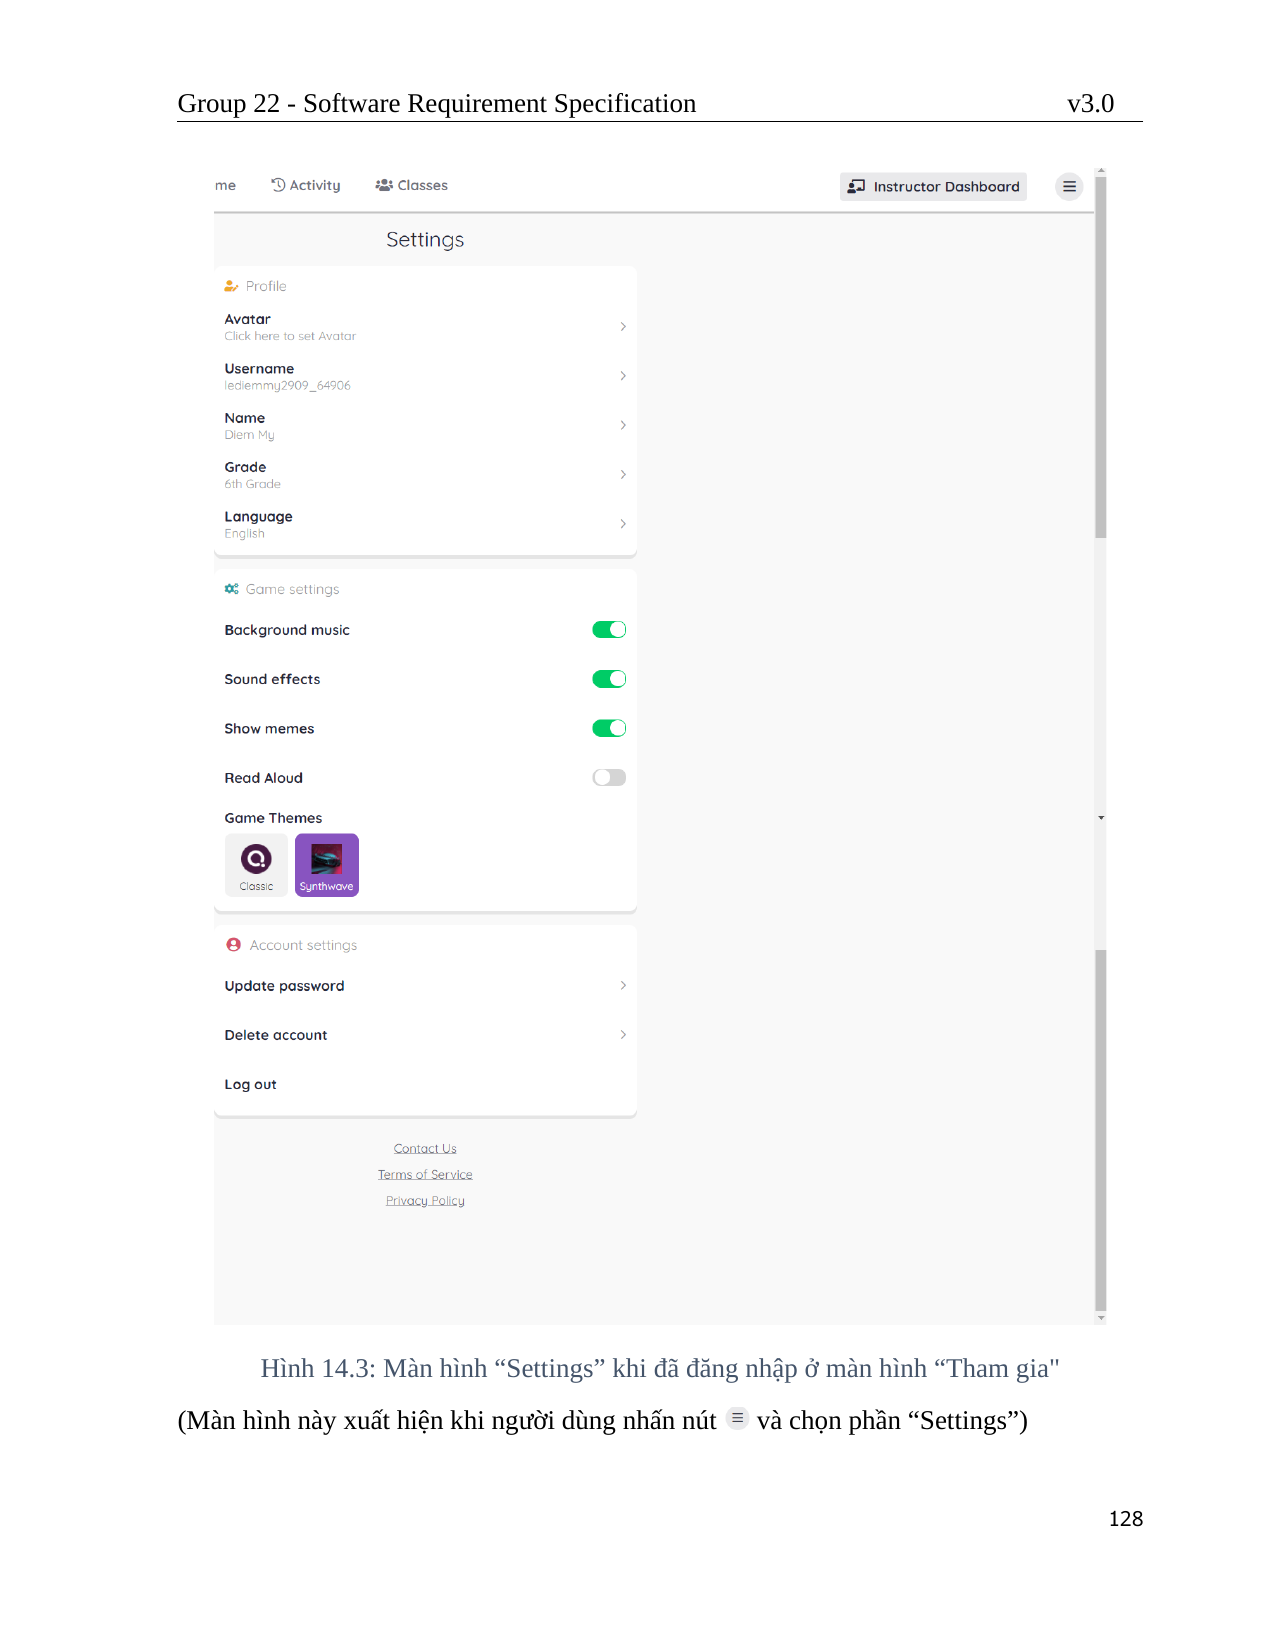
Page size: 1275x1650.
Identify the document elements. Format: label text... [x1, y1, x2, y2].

text (Màn hình này xuất hiện khi người dùng nhấn nút và chọn phần “Settings”) [177, 1404, 1143, 1436]
picture [214, 168, 1107, 1325]
picture [723, 1407, 750, 1430]
text Hình 14.3: Màn hình “Settings” khi đã đăng nhập ở màn hình “Tham gia" [177, 1352, 1143, 1384]
